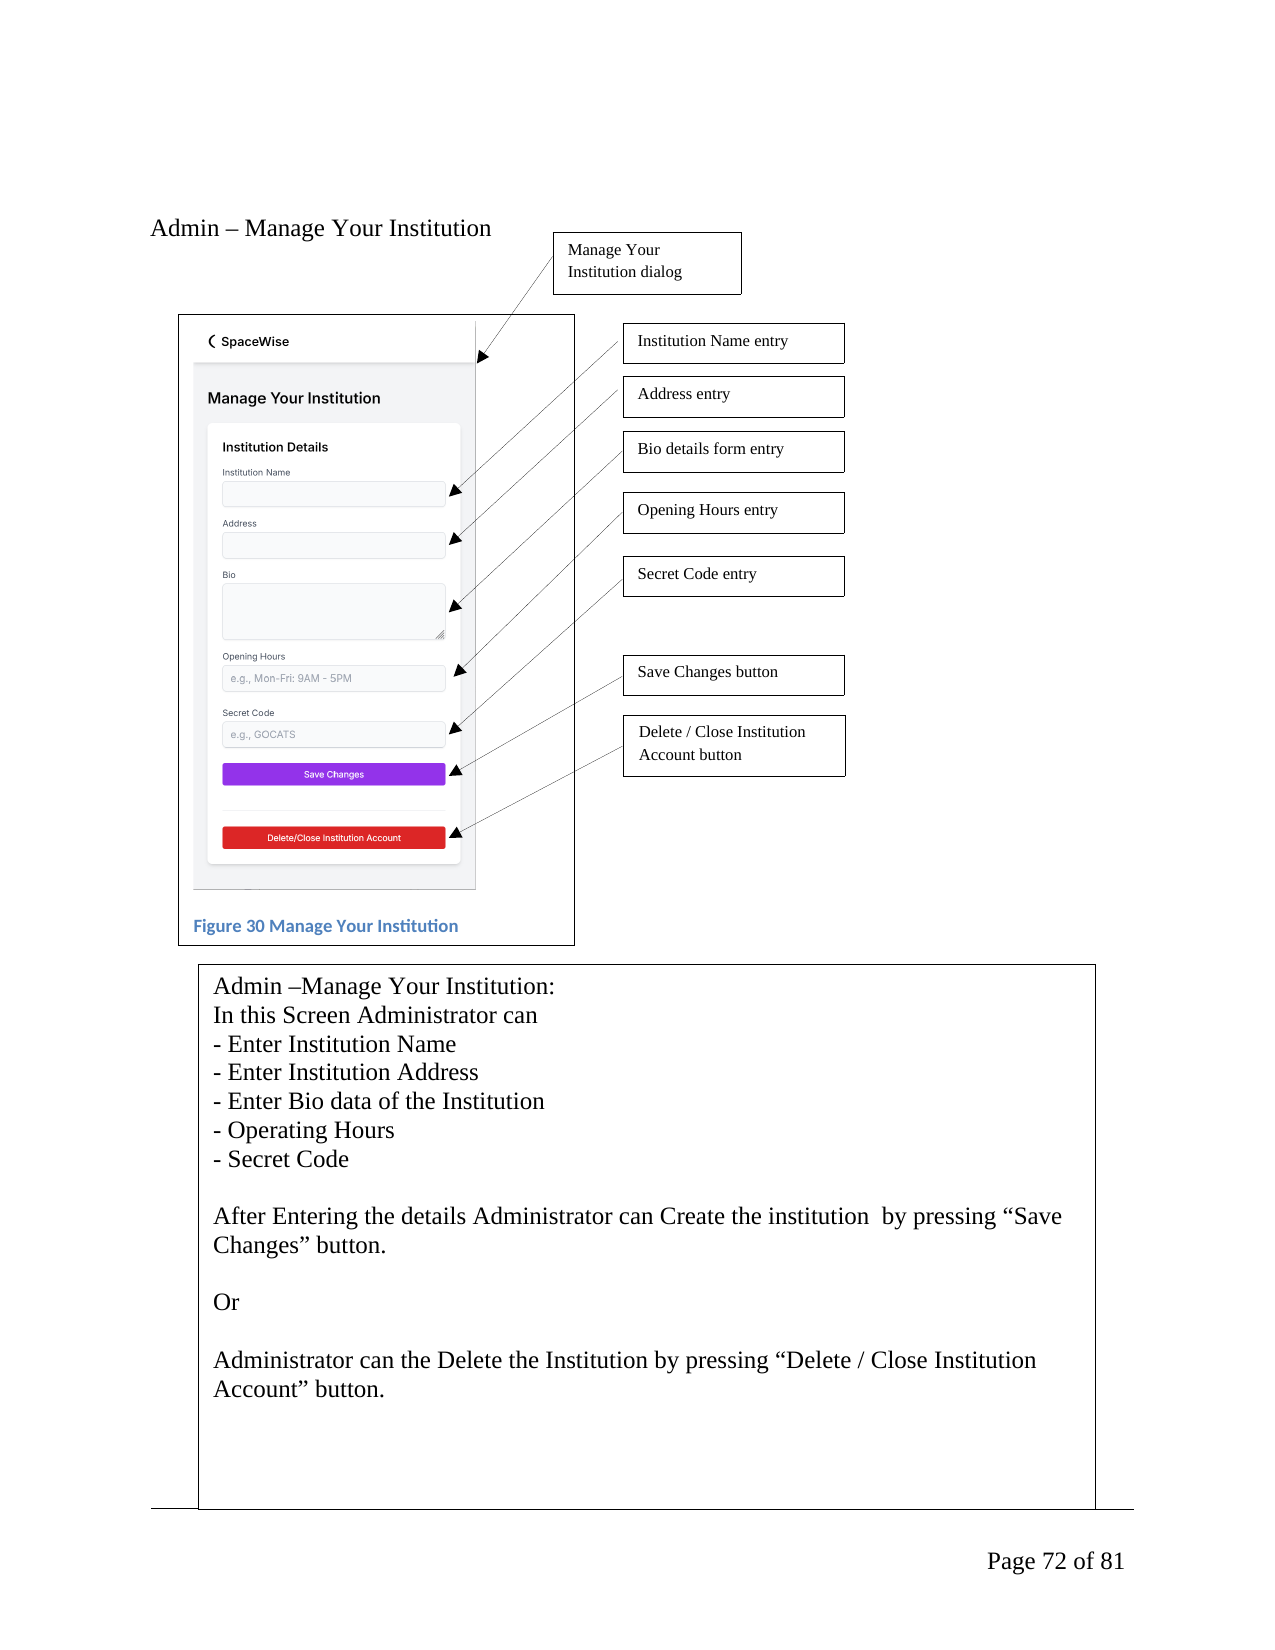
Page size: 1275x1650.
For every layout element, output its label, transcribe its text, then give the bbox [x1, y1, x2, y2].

picture [193, 321, 476, 890]
text Admin – Manage Your Institution [150, 213, 1125, 242]
